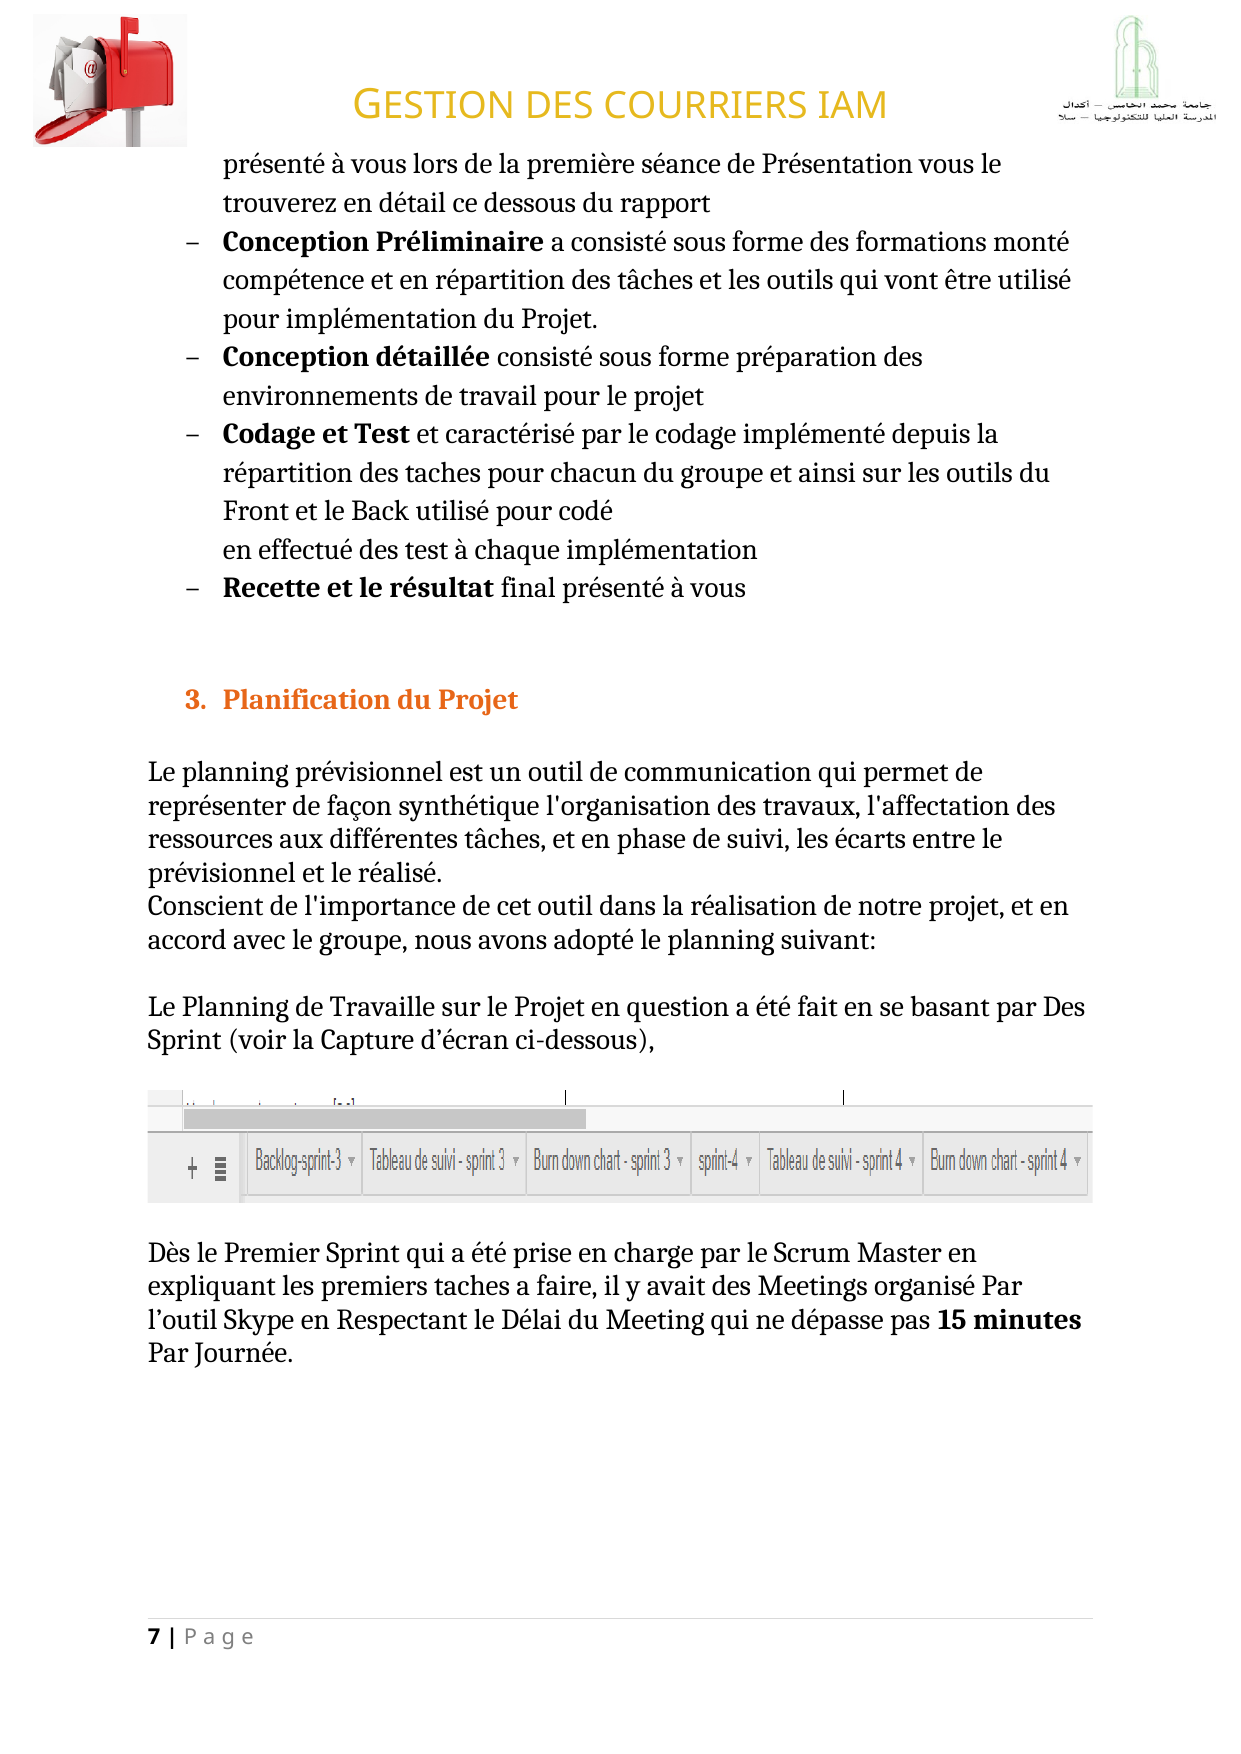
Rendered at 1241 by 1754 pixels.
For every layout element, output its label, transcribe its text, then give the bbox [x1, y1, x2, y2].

picture [1057, 15, 1218, 124]
list Conception détaillée consisté sous forme préparation des environnements de travail pour le projet [185, 340, 1093, 412]
text Dès le Premier Sprint qui a été prise en charge par le Scrum Master en expliquant les premiers taches a faire, il y avait des Meetings organisé Par l’outil Skype en Respectant le Délai du Meeting qui ne dépasse pas 15 minutes Par Journée. [148, 1236, 1093, 1370]
text Conscient de l'importance de cet outil dans la réalisation de notre projet, et en accord avec le groupe, nous avons adopté le planning suivant: Le Planning de Travaille sur le Projet en question a été fait en se basant par Des Sprint (voir la Capture d’écran ci-dessous), [148, 889, 1093, 1057]
text Le planning prévisionnel est un outil de communication qui permet de représenter de façon synthétique l'organisation des travaux, l'affectation des ressources aux différentes tâches, et en phase de suivi, les écarts entre le prévisionnel et le réalisé. [148, 755, 1093, 889]
list Planification du Projet [185, 683, 1093, 717]
picture [33, 14, 188, 147]
list Recette et le résultat final présenté à vous [185, 572, 1093, 605]
list Conception Préliminaire a consisté sous forme des formations monté compétence et en répartition des tâches et les outils qui vont être utilisé pour implémentation du Projet. [185, 225, 1093, 335]
picture [147, 1090, 1093, 1203]
list Codage et Test et caractérisé par le codage implémenté depuis la répartition des taches pour chacun du groupe et ainsi sur les outils du Front et le Back utilisé pour codé en effectué des test à chaque implémentation [185, 417, 1093, 567]
